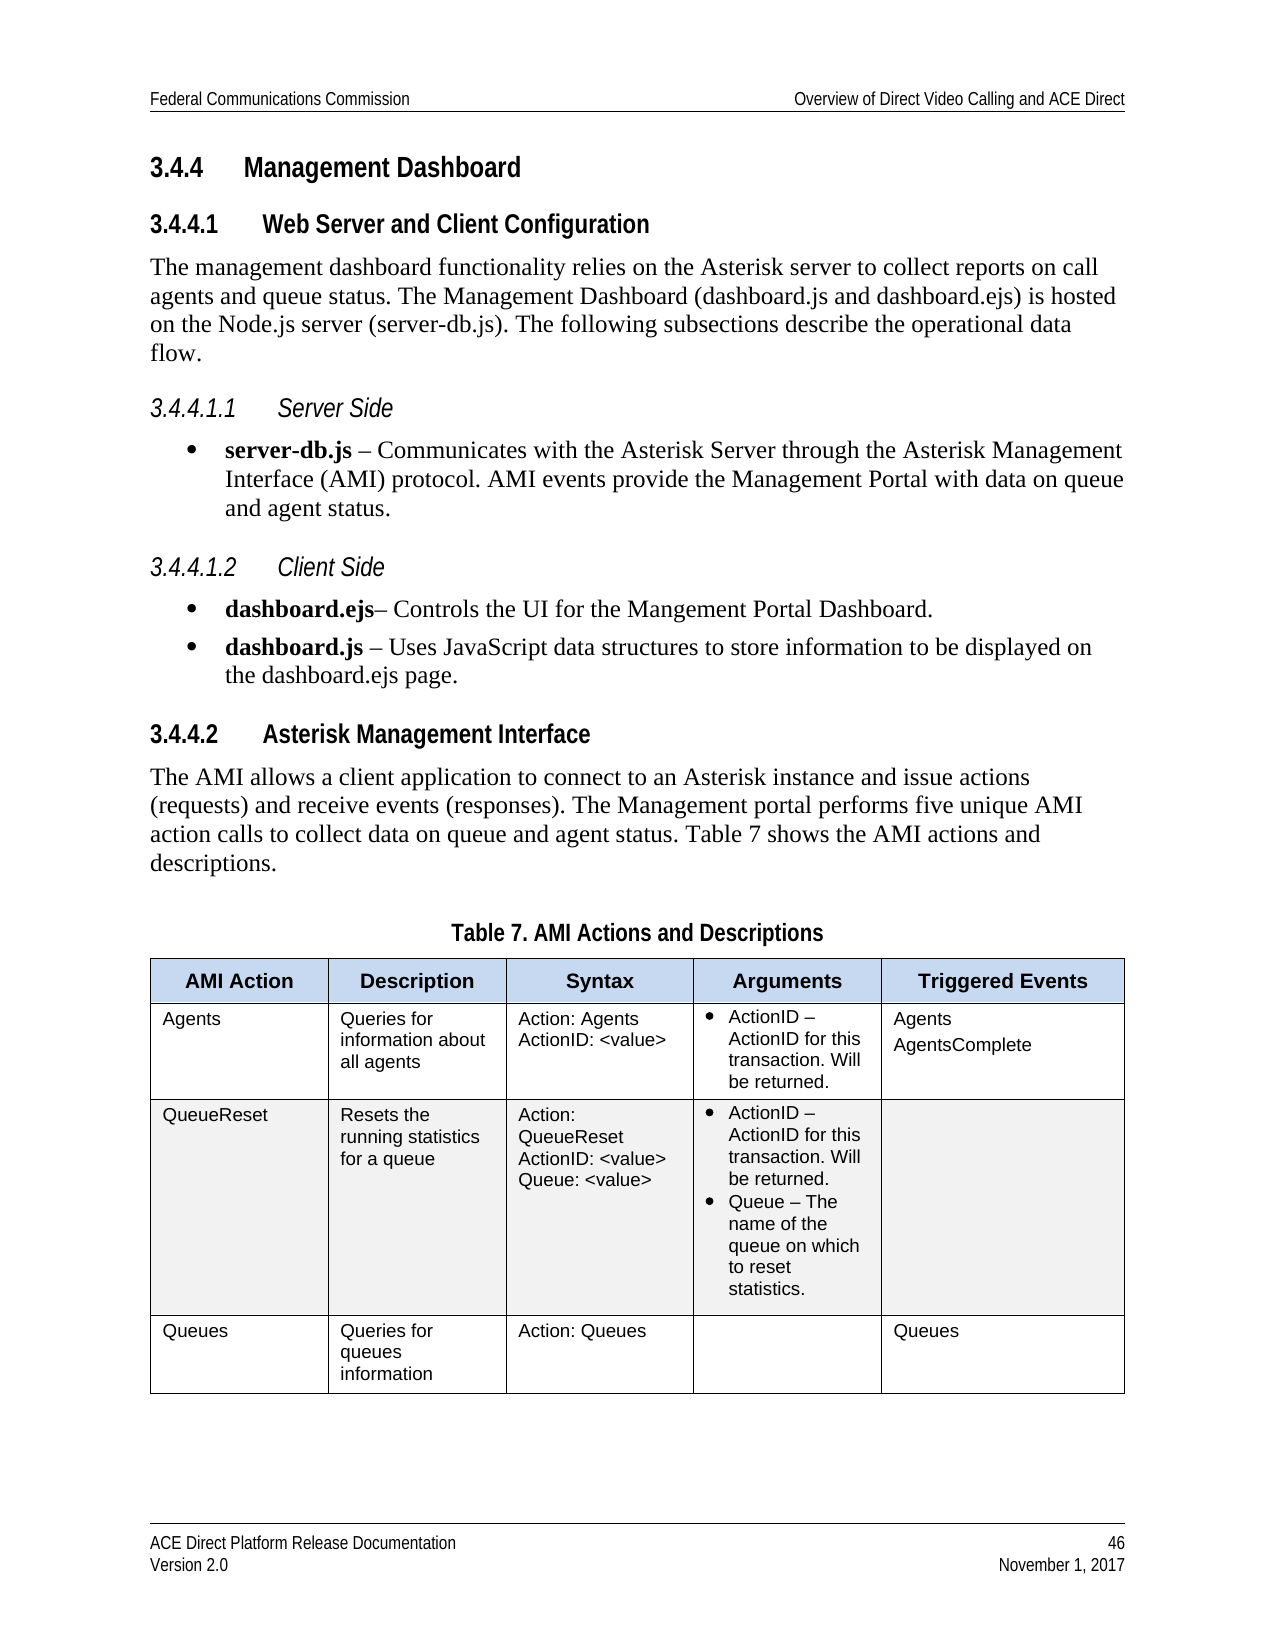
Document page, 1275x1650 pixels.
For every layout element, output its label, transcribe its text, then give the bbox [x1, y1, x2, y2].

subtitle Web Server and Client Configuration [150, 208, 1125, 239]
list dashboard.ejs– Controls the UI for the Mangement Portal Dashboard. [187, 594, 1125, 623]
table_cell QueueReset [151, 1100, 328, 1314]
table_header AMI Action [151, 959, 328, 1002]
table_cell [882, 1100, 1124, 1314]
table_cell Action: Agents ActionID: <value> [507, 1004, 693, 1099]
table_cell ActionID – ActionID for this transaction. Will be returned. [694, 1004, 881, 1099]
list server-db.js – Communicates with the Asterisk Server through the Asterisk Management Interface (AMI) protocol. AMI events provide the Management Portal with data on queue and agent status. [187, 436, 1125, 522]
table_cell ActionID – ActionID for this transaction. Will be returned. Queue – The name of the queue on which to reset statistics. [694, 1100, 881, 1314]
table_header Description [329, 959, 506, 1002]
table_cell Action: QueueReset ActionID: <value> Queue: <value> [507, 1100, 693, 1314]
table_cell Queues [882, 1316, 1124, 1393]
subtitle Asterisk Management Interface [150, 718, 1125, 749]
subtitle Client Side [150, 551, 1125, 582]
text The management dashboard functionality relies on the Asterisk server to collect reports on call agents and queue status. The Management Dashboard (dashboard.js and dashboard.ejs) is hosted on the Node.js server (server-db.js). The following subsections describe the operational data flow. [150, 252, 1125, 367]
list dashboard.js – Uses JavaScript data structures to store information to be displayed on the dashboard.ejs page. [187, 632, 1125, 689]
table_cell [694, 1316, 881, 1393]
table_cell Agents [151, 1004, 328, 1099]
table_cell Resets the running statistics for a queue [329, 1100, 506, 1314]
subtitle Server Side [150, 392, 1125, 423]
table_cell Agents AgentsComplete [882, 1004, 1124, 1099]
table_cell Queries for queues information [329, 1316, 506, 1393]
table_header Arguments [694, 959, 881, 1002]
table_header Triggered Events [882, 959, 1124, 1002]
table_cell Queues [151, 1316, 328, 1393]
table_cell Action: Queues [507, 1316, 693, 1393]
table_cell Queries for information about all agents [329, 1004, 506, 1099]
subtitle Management Dashboard [150, 150, 1125, 183]
table_header Syntax [507, 959, 693, 1002]
